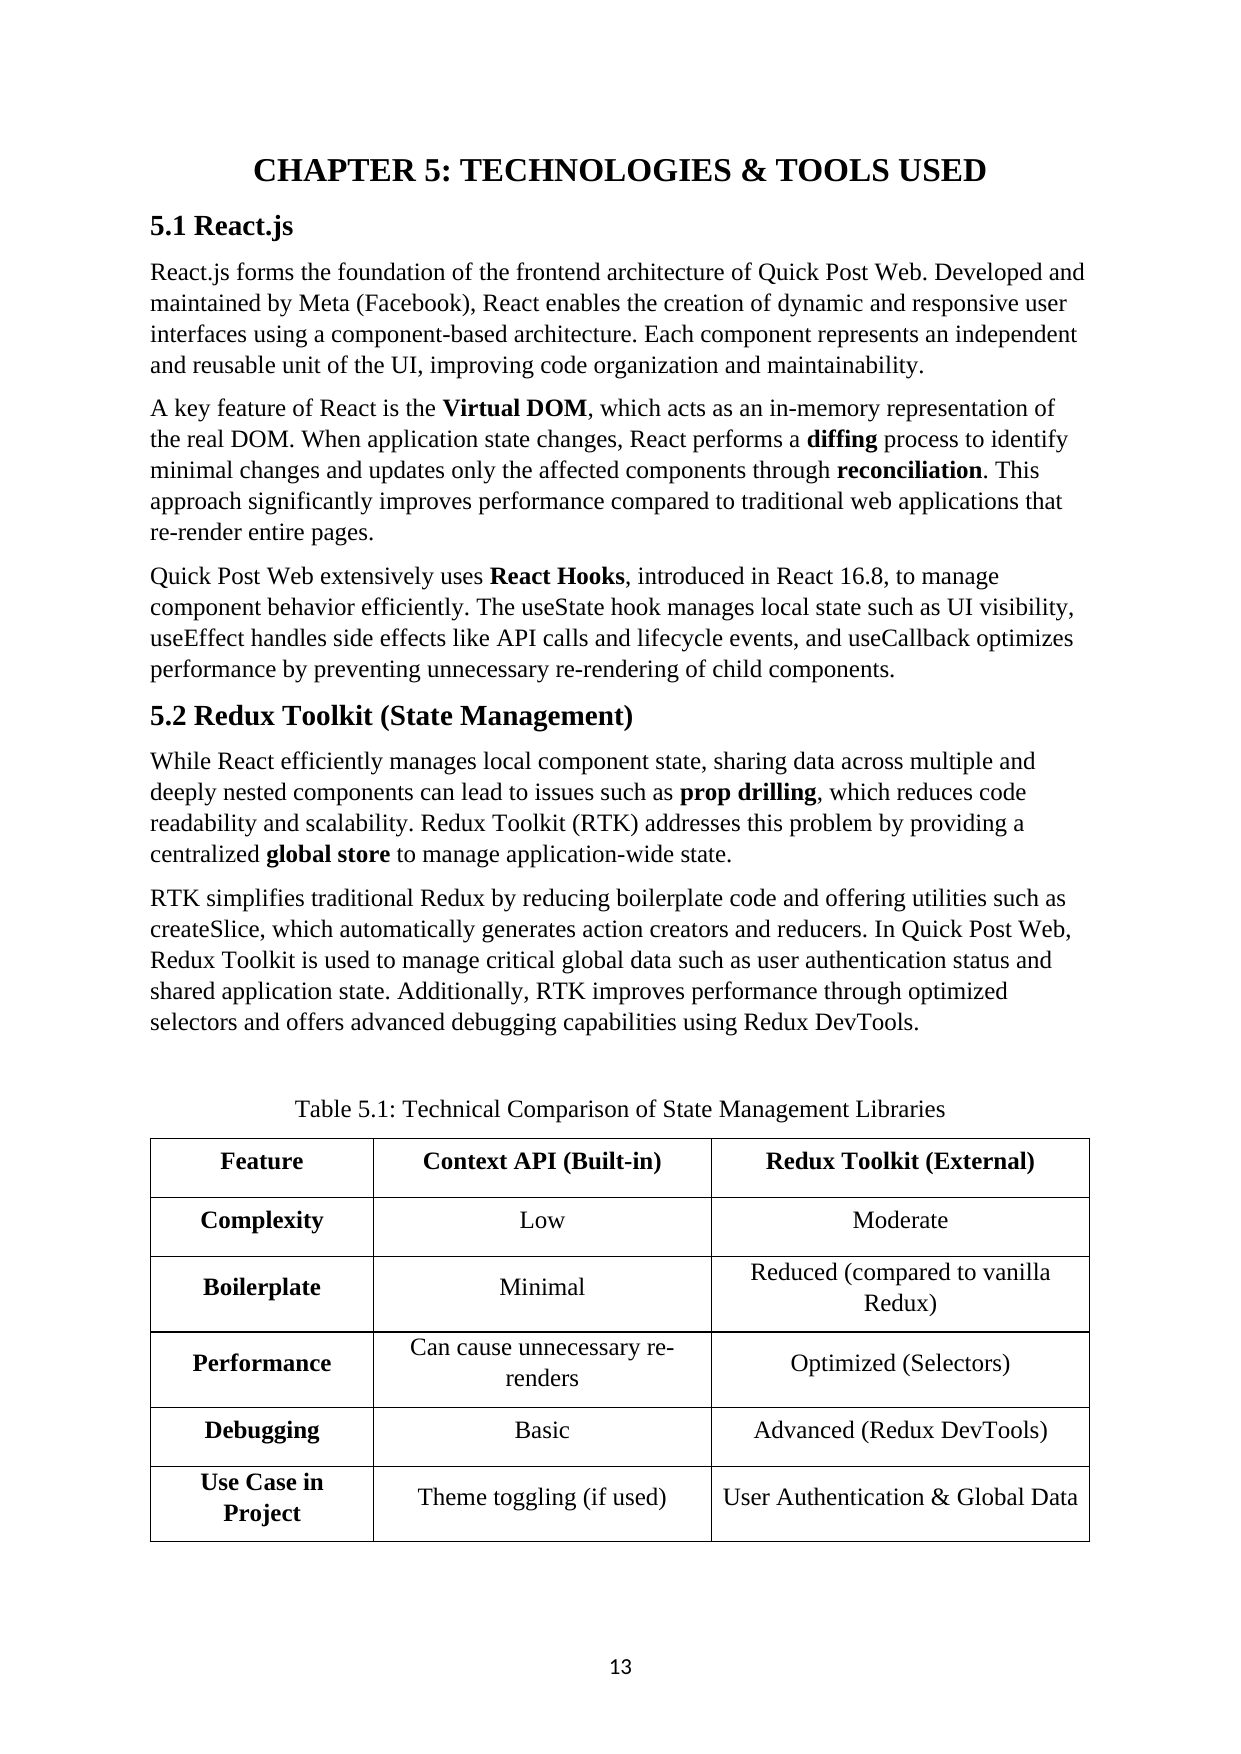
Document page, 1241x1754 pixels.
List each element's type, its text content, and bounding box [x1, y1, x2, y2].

table_header Context API (Built-in) [374, 1139, 711, 1197]
table_header Feature [151, 1139, 373, 1197]
text CHAPTER 5: TECHNOLOGIES & TOOLS USED [150, 150, 1090, 188]
text RTK simplifies traditional Redux by reducing boilerplate code and offering utilities such as createSlice, which automatically generates action creators and reducers. In Quick Post Web, Redux Toolkit is used to manage critical global data such as user authentication status and shared application state. Additionally, RTK improves performance through optimized selectors and offers advanced debugging capabilities using Redux DevTools. [150, 883, 1090, 1036]
table_cell Moderate [712, 1198, 1089, 1256]
table_cell Complexity [151, 1198, 373, 1256]
table_cell Theme toggling (if used) [374, 1467, 711, 1541]
text A key feature of React is the Virtual DOM, which acts as an in-memory representation of the real DOM. When application state changes, React performs a diffing process to identify minimal changes and updates only the affected components through reconciliation. This approach significantly improves performance compared to traditional web applications that re-render entire pages. [150, 393, 1090, 546]
text Table 5.1: Technical Comparison of State Management Libraries [150, 1094, 1090, 1123]
table_cell Basic [374, 1408, 711, 1466]
table_cell Boilerplate [151, 1257, 373, 1331]
table_cell Use Case in Project [151, 1467, 373, 1541]
table_cell Advanced (Redux DevTools) [712, 1408, 1089, 1466]
text While React efficiently manages local component state, sharing data across multiple and deeply nested components can lead to issues such as prop drilling, which reduces code readability and scalability. Redux Toolkit (RTK) addresses this problem by providing a centralized global store to manage application-wide state. [150, 746, 1090, 868]
table_cell Reduced (compared to vanilla Redux) [712, 1257, 1089, 1331]
table_cell Performance [151, 1333, 373, 1407]
table_cell Optimized (Selectors) [712, 1333, 1089, 1407]
list React.js [150, 208, 1090, 242]
text React.js forms the foundation of the frontend architecture of Quick Post Web. Developed and maintained by Meta (Facebook), React enables the creation of dynamic and responsive user interfaces using a component-based architecture. Each component represents an independent and reusable unit of the UI, improving code organization and maintainability. [150, 257, 1090, 378]
list Redux Toolkit (State Management) [150, 698, 1090, 731]
table_header Redux Toolkit (External) [712, 1139, 1089, 1197]
table_cell Minimal [374, 1257, 711, 1331]
table_cell User Authentication & Global Data [712, 1467, 1089, 1541]
table_cell Debugging [151, 1408, 373, 1466]
text Quick Post Web extensively uses React Hooks, introduced in React 16.8, to manage component behavior efficiently. The useState hook manages local state such as UI visibility, useEffect handles side effects like API calls and lifecycle events, and useCallback optimizes performance by preventing unnecessary re-rendering of child components. [150, 561, 1090, 683]
table_cell Low [374, 1198, 711, 1256]
table_cell Can cause unnecessary re-renders [374, 1333, 711, 1407]
